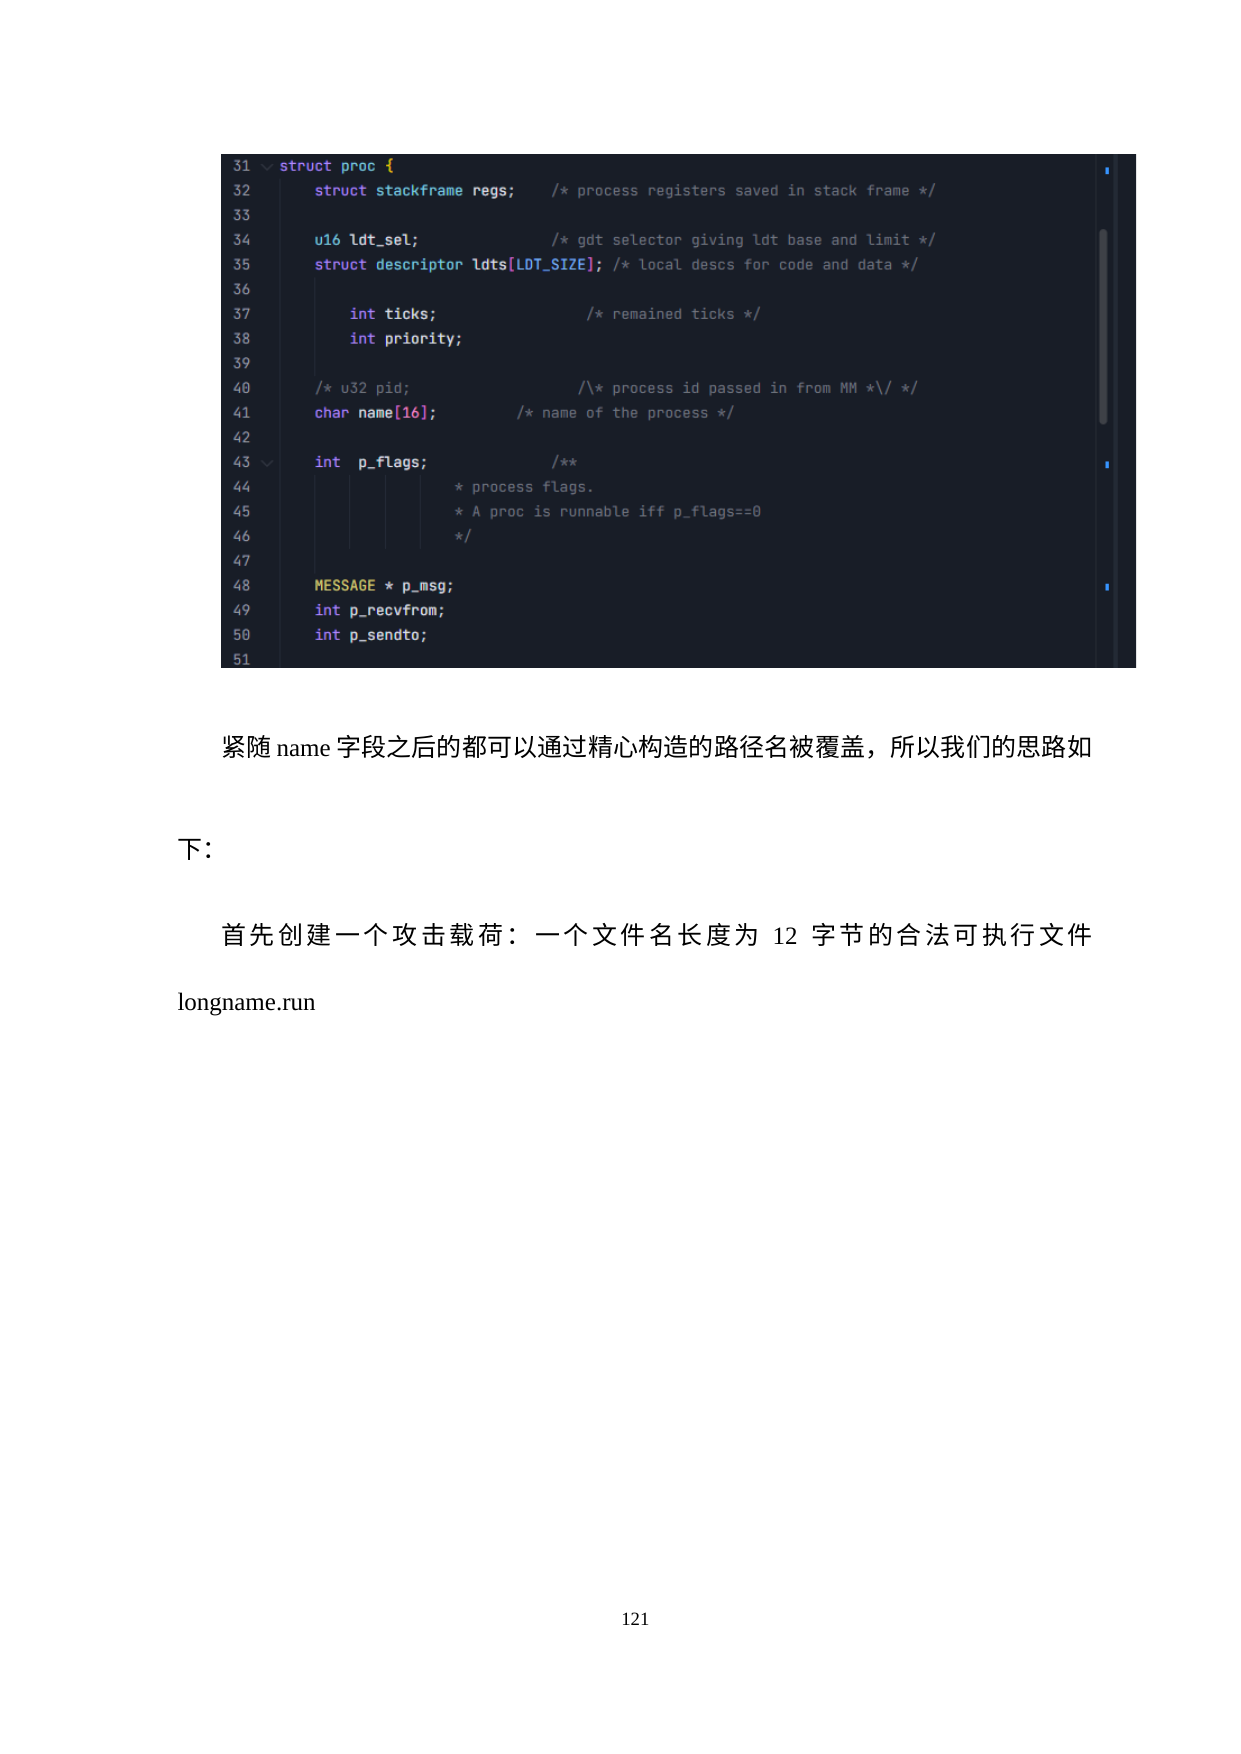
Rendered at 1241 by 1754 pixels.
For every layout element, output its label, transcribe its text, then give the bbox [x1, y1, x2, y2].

list 紧随name字段之后的都可以通过精心构造的路径名被覆盖，所以我们的思路如下： [177, 712, 1093, 882]
picture [221, 154, 1137, 668]
list 首先创建一个攻击载荷：一个文件名长度为 12 字节的合法可执行文件 longname.run [177, 900, 1093, 1019]
